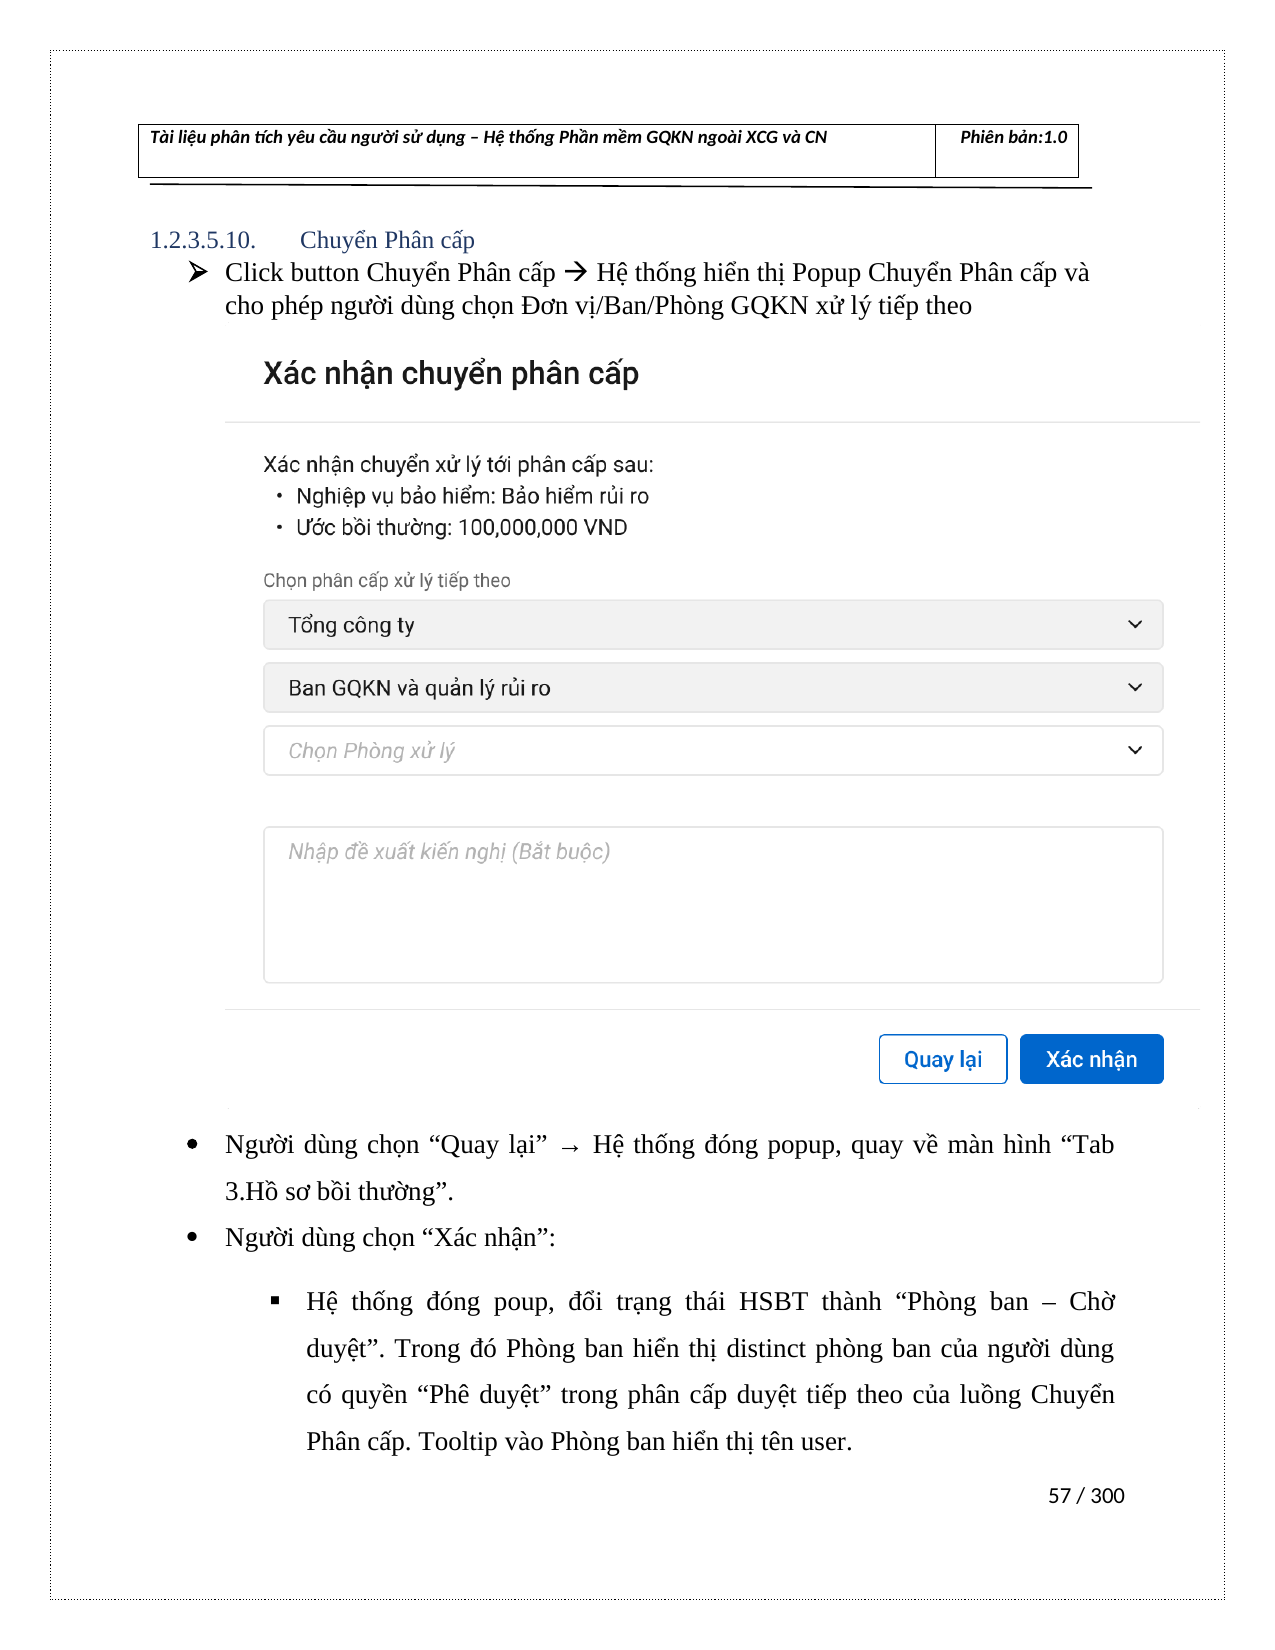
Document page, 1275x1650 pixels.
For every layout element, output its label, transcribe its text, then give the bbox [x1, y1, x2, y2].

list Người dùng chọn “Quay lại” → Hệ thống đóng popup, quay về màn hình “Tab 3.Hồ sơ bồi thường”. [187, 1128, 1116, 1206]
list Hệ thống đóng poup, đổi trạng thái HSBT thành “Phòng ban – Chờ duyệt”. Trong đó Phòng ban hiển thị distinct phòng ban của người dùng có quyền “Phê duyệt” trong phân cấp duyệt tiếp theo của luồng Chuyển Phân cấp. Tooltip vào Phòng ban hiển thị tên user. [269, 1285, 1116, 1456]
subtitle Chuyển Phân cấp [150, 225, 1125, 253]
list Người dùng chọn “Xác nhận”: [187, 1221, 1116, 1253]
picture [225, 322, 1200, 1109]
